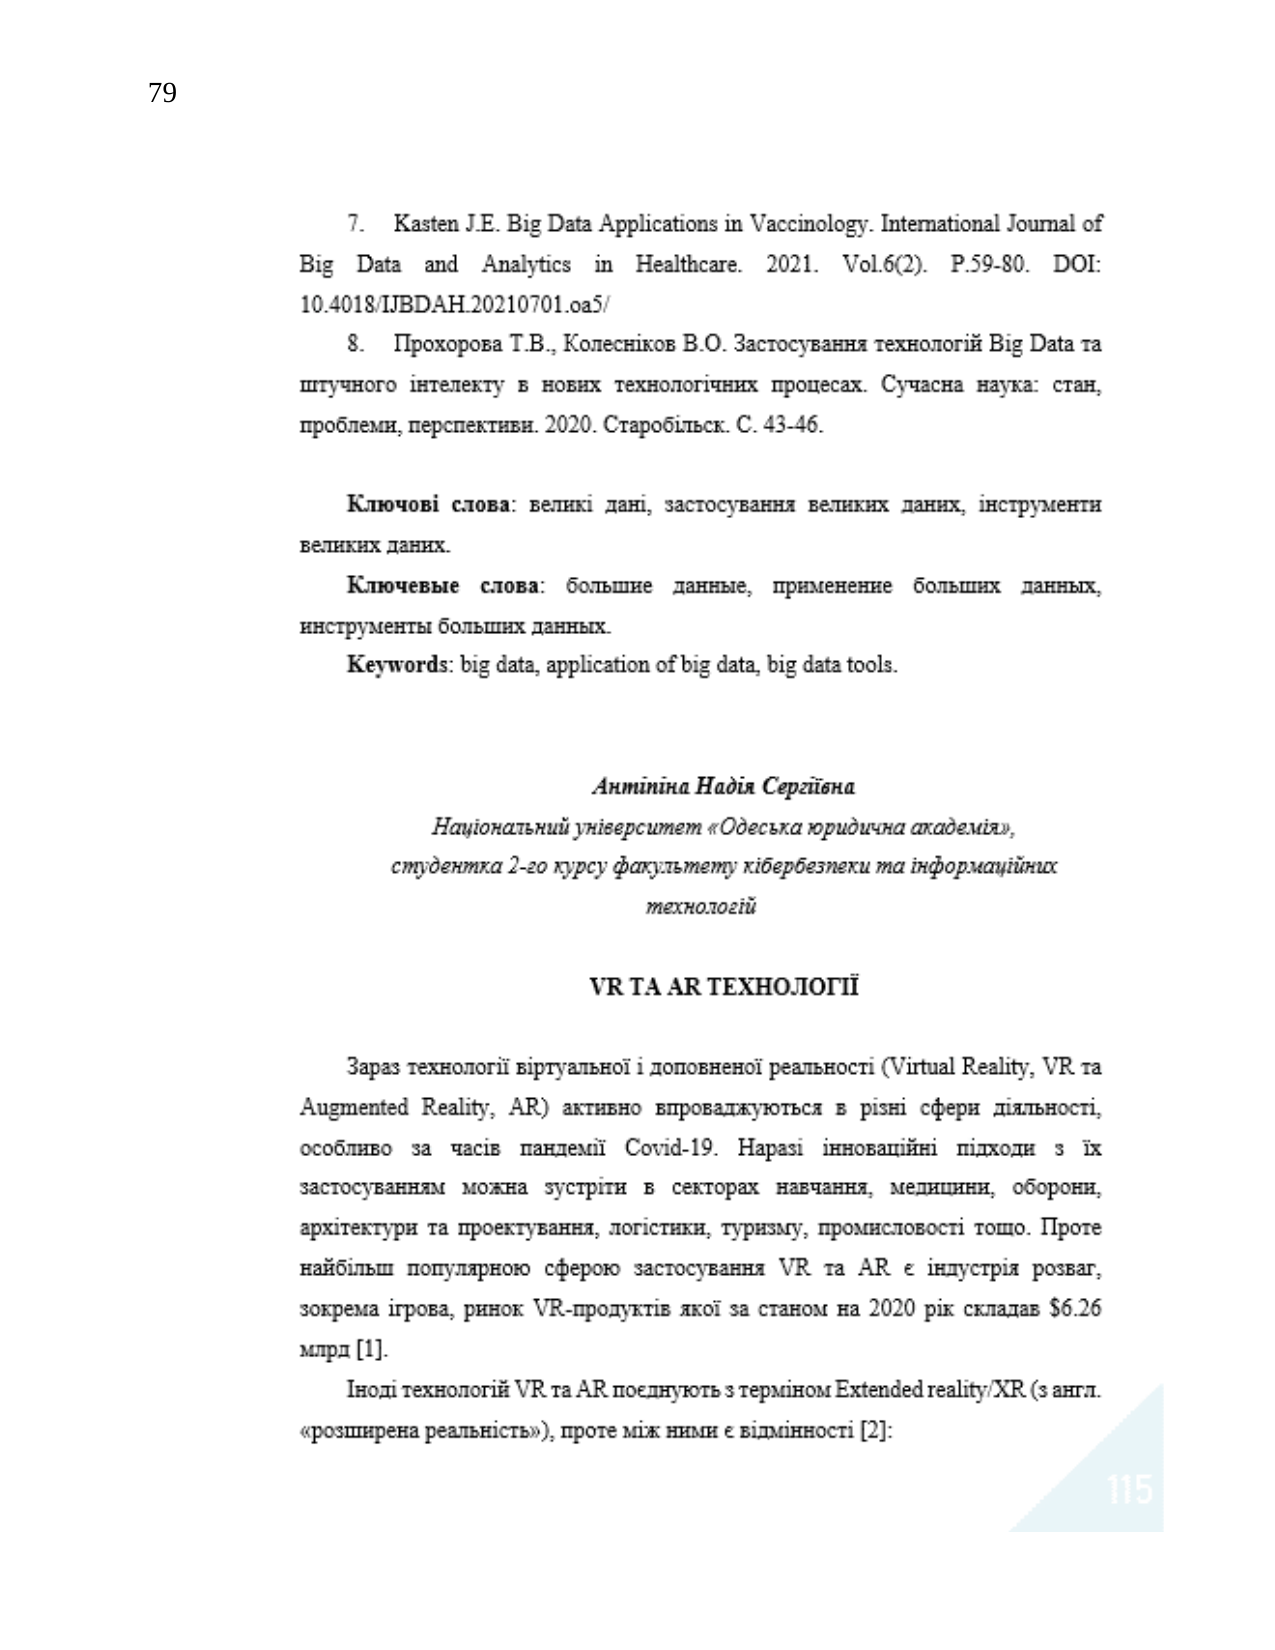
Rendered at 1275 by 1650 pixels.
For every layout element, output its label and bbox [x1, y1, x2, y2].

picture [200, 142, 1164, 1532]
